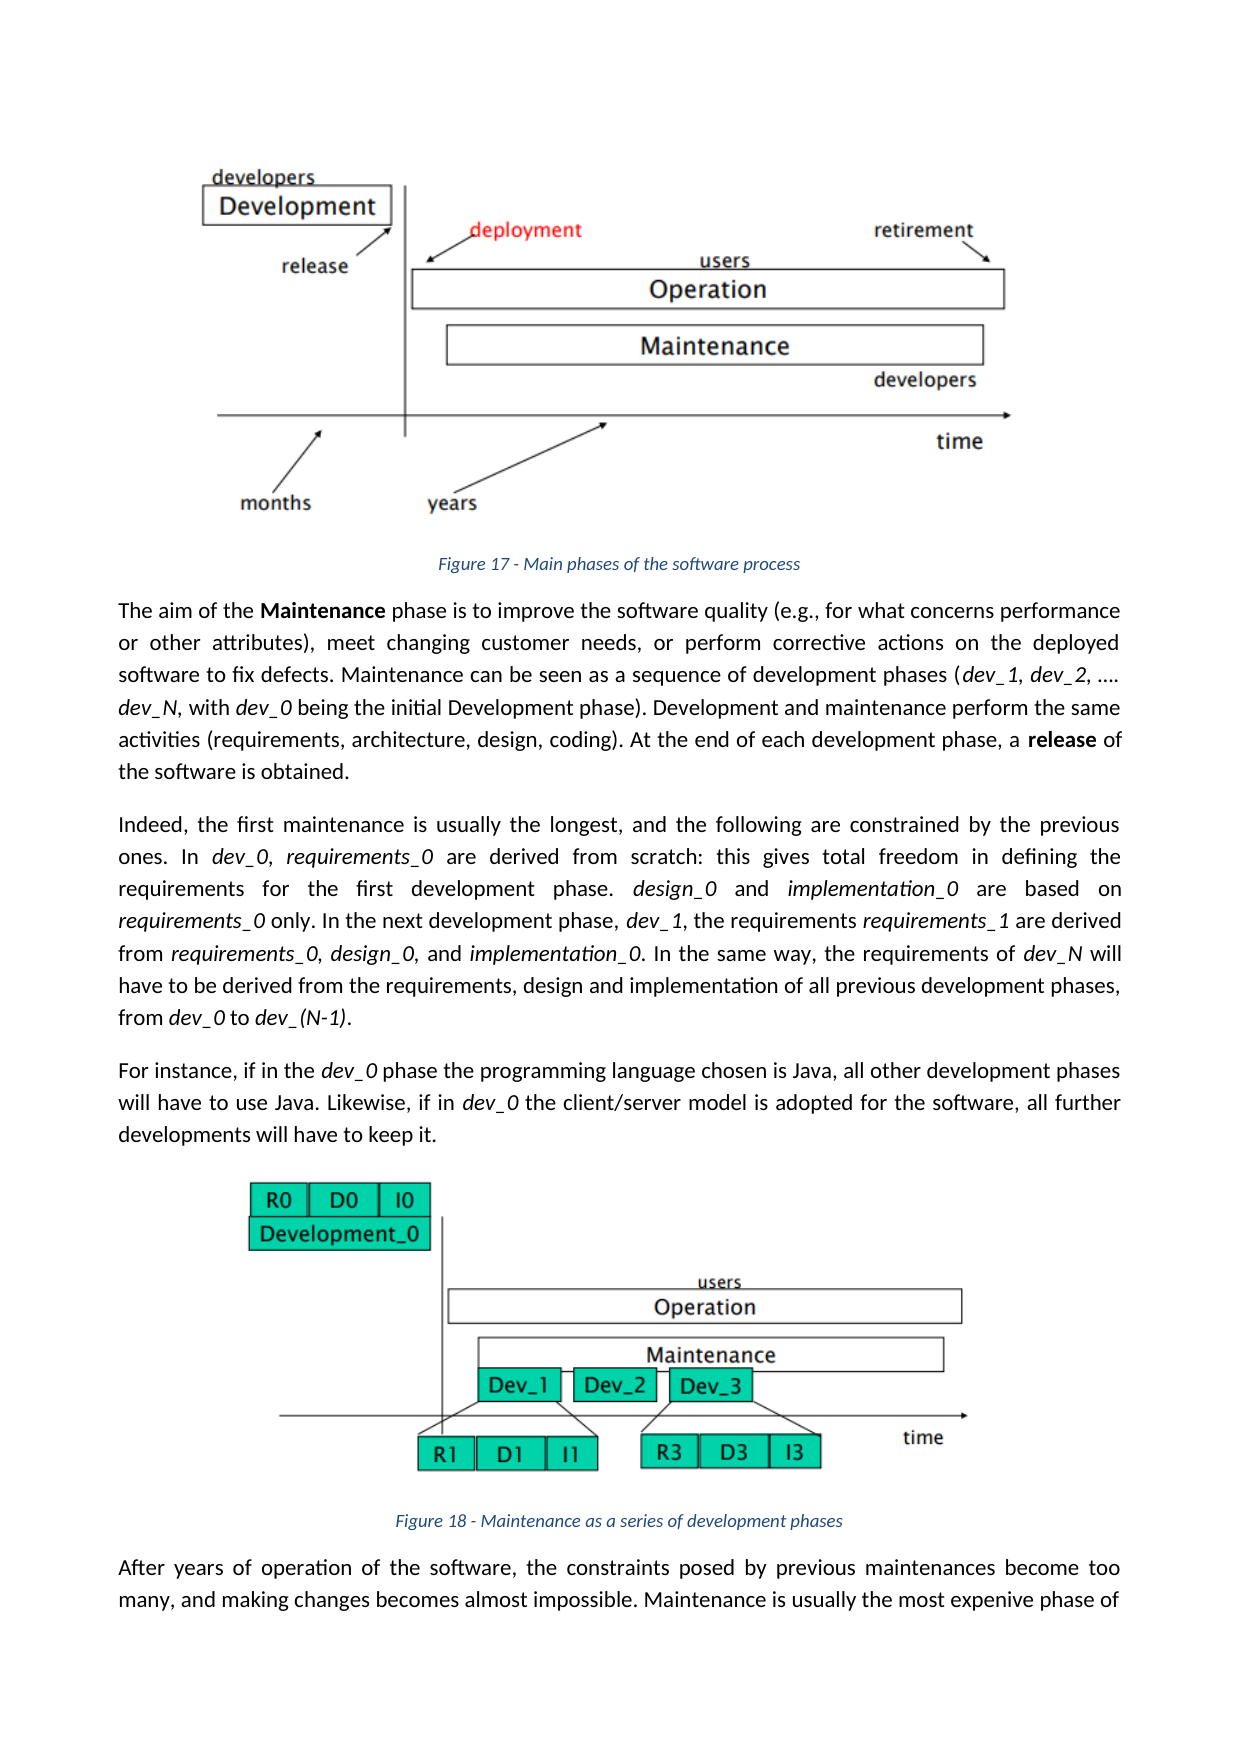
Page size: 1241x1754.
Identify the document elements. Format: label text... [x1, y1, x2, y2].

text Figure 18 - Maintenance as a series of development phases [118, 1509, 1122, 1532]
text Indeed, the first maintenance is usually the longest, and the following are constrained by the previous ones. In dev_0, requirements_0 are derived from scratch: this gives total freedom in defining the requirements for the first development phase. design_0 and implementation_0 are based on requirements_0 only. In the next development phase, dev_1, the requirements requirements_1 are derived from requirements_0, design_0, and implementation_0. In the same way, the requirements of dev_N will have to be derived from the requirements, design and implementation of all previous development phases, from dev_0 to dev_(N-1). [118, 810, 1122, 1031]
text The aim of the Maintenance phase is to improve the software quality (e.g., for what concerns performance or other attributes), meet changing customer needs, or perform corrective actions on the deployed software to fix defects. Maintenance can be seen as a sequence of development phases (dev_1, dev_2, …. dev_N, with dev_0 being the initial Development phase). Development and maintenance perform the same activities (requirements, architecture, design, coding). At the end of each development phase, a release of the software is obtained. [118, 596, 1122, 785]
text Figure 17 - Main phases of the software process [118, 552, 1122, 575]
picture [187, 147, 1053, 528]
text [118, 1553, 1122, 1613]
picture [238, 1173, 1002, 1485]
text For instance, if in the dev_0 phase the programming language chosen is Java, all other development phases will have to use Java. Likewise, if in dev_0 the client/server model is adopted for the software, all further developments will have to keep it. [118, 1056, 1122, 1148]
